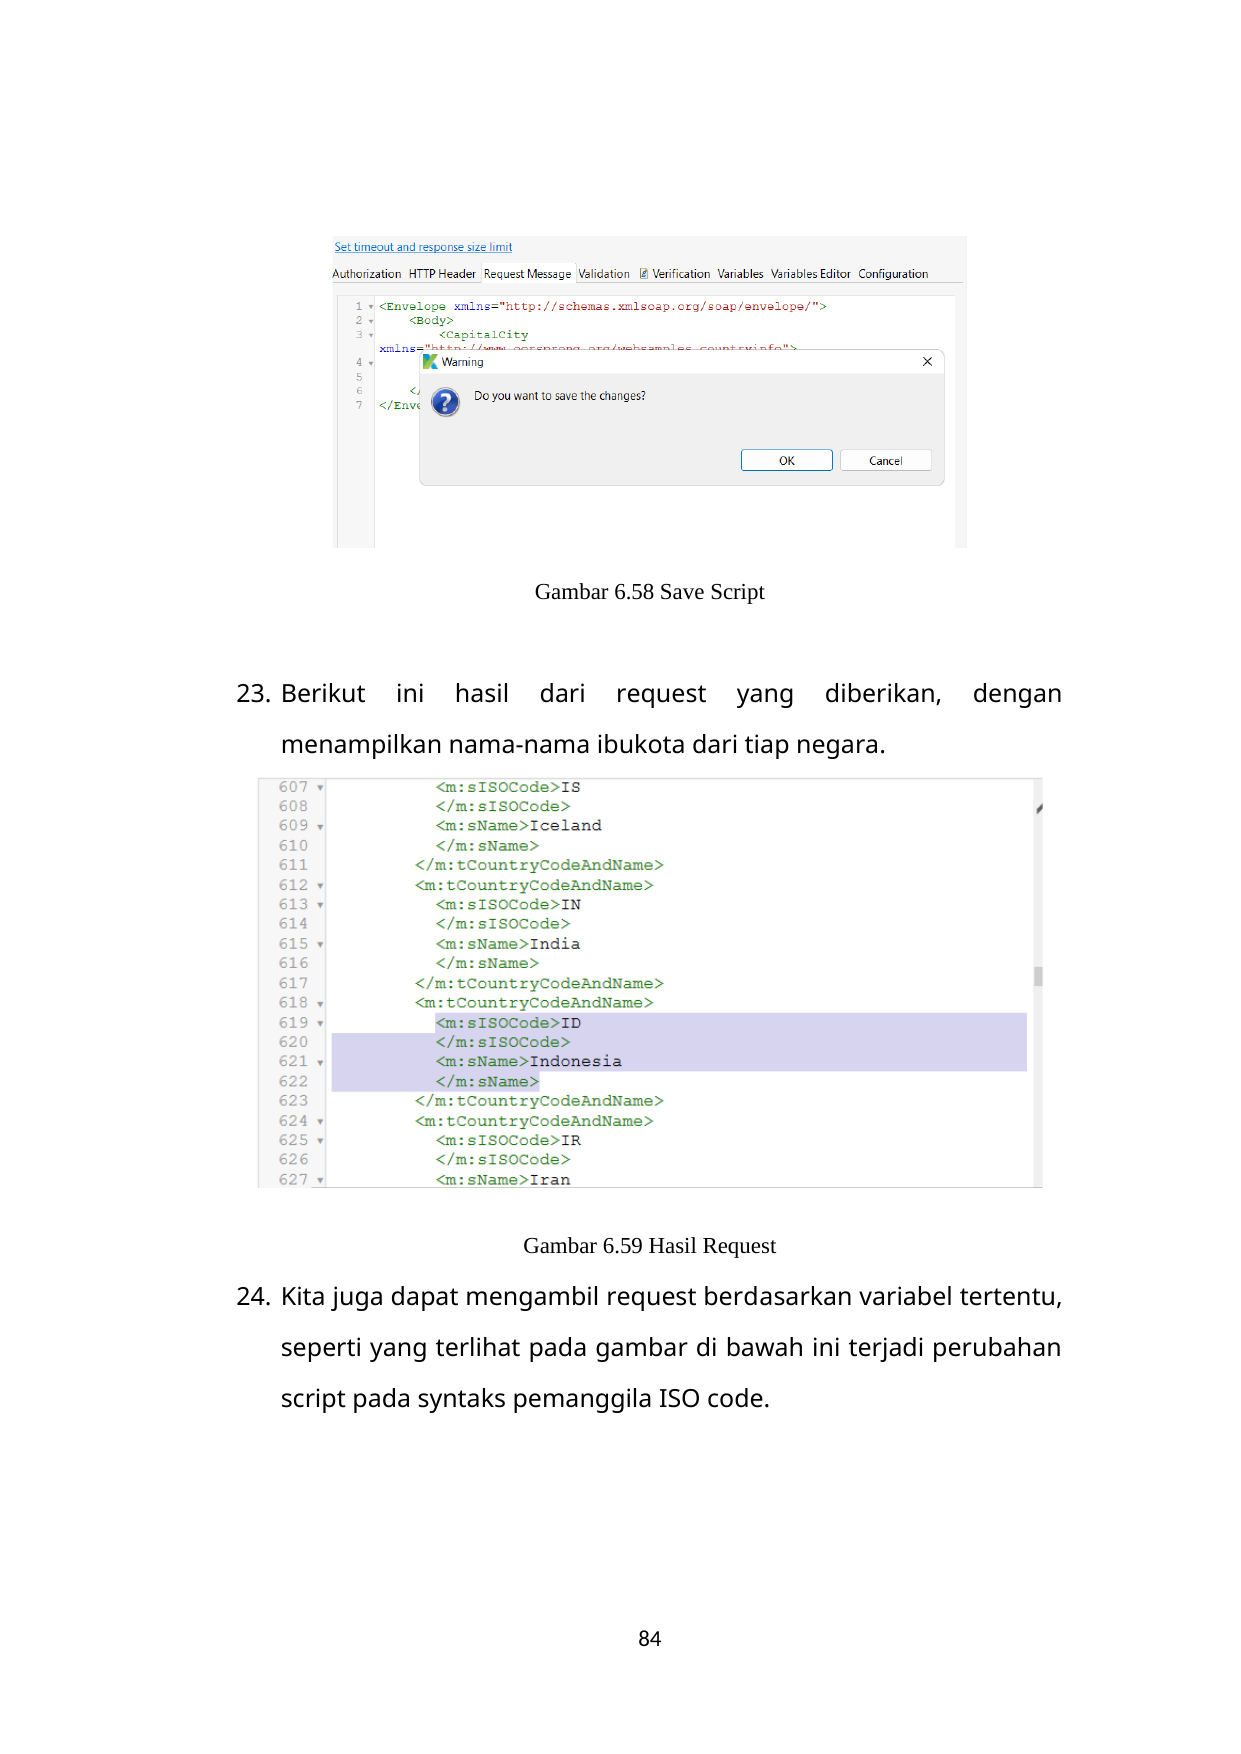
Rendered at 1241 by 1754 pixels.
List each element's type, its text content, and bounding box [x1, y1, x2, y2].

list Berikut ini hasil dari request yang diberikan, dengan menampilkan nama-nama ibukota dari tiap negara. [236, 676, 1063, 761]
list Kita juga dapat mengambil request berdasarkan variabel tertentu, seperti yang terlihat pada gambar di bawah ini terjadi perubahan script pada syntaks pemanggila ISO code. [236, 1279, 1063, 1415]
picture [256, 777, 1043, 1188]
picture [332, 236, 967, 548]
